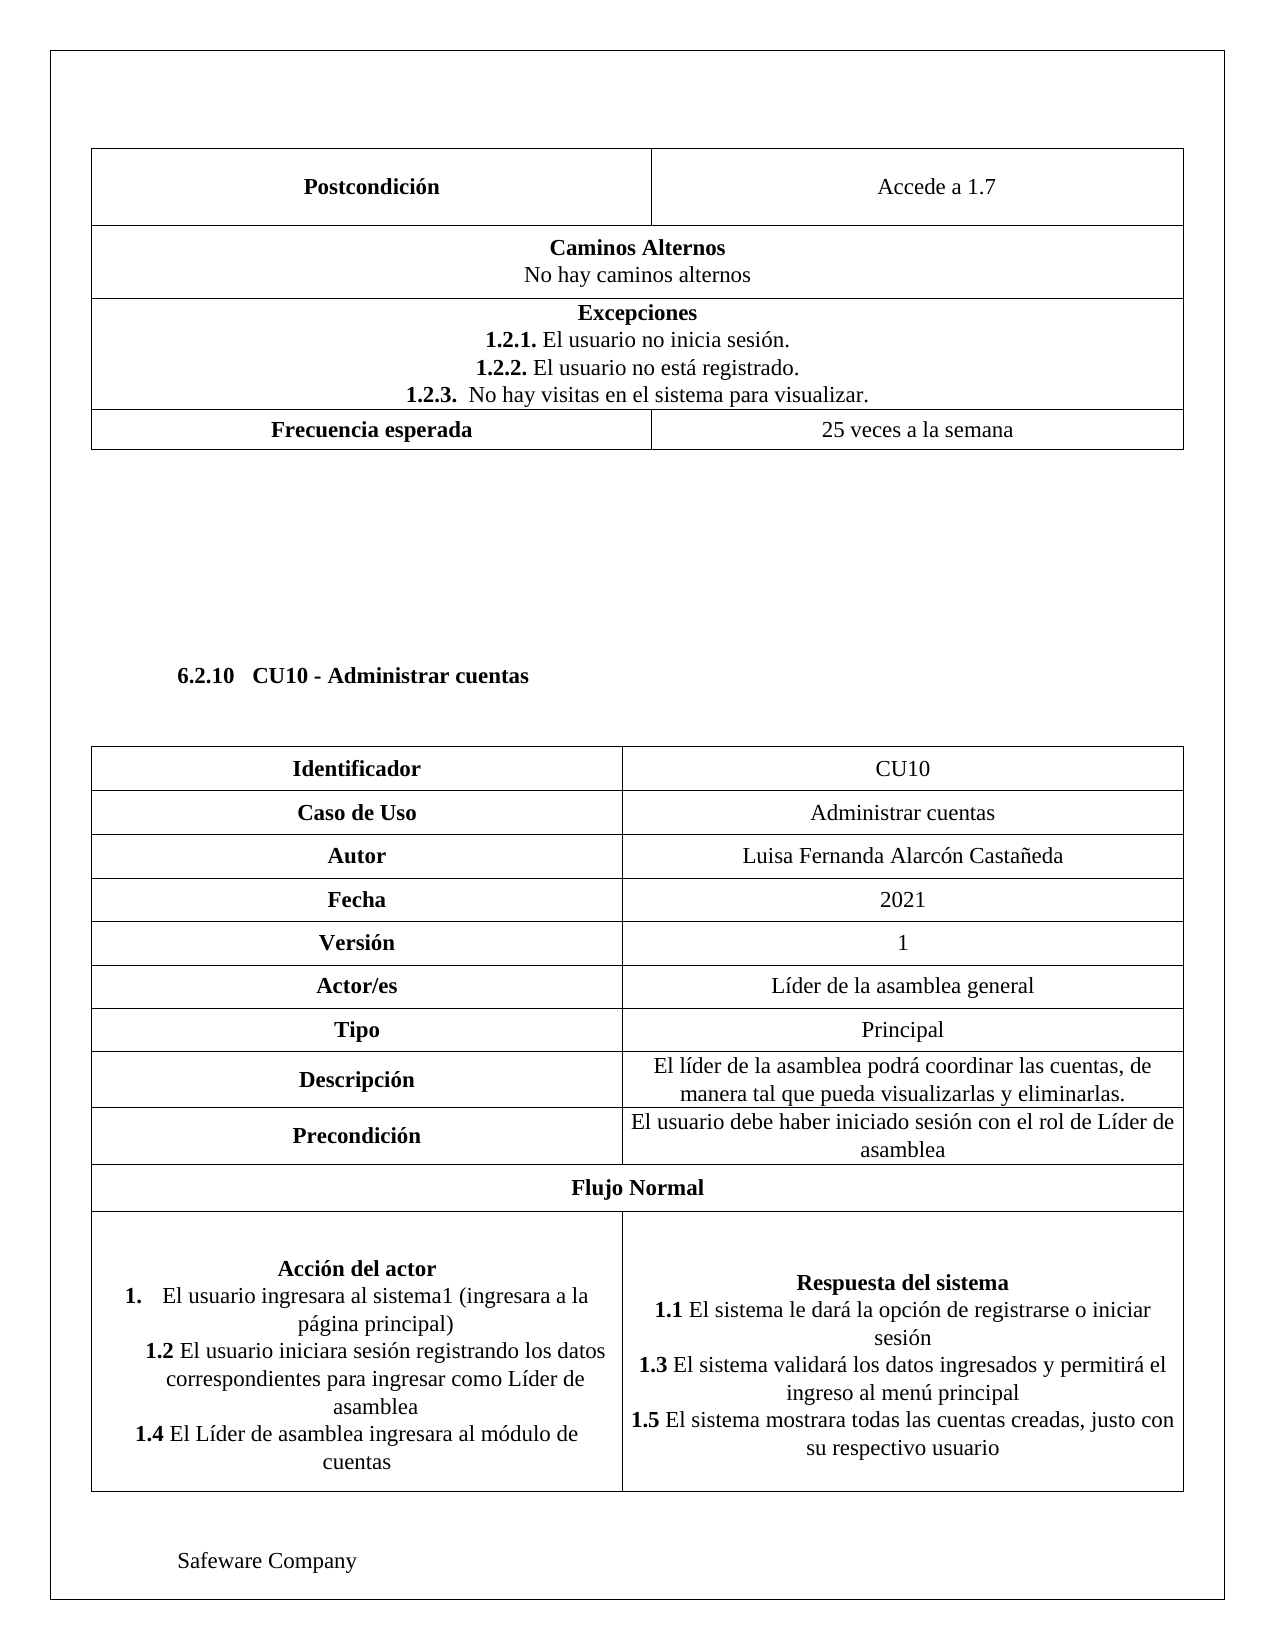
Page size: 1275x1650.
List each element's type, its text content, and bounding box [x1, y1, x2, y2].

table_cell Actor/es [92, 966, 622, 1007]
table_cell Autor [92, 835, 622, 878]
table_cell Precondición [92, 1108, 622, 1163]
table_cell Caso de Uso [92, 791, 622, 834]
subtitle CU10 - Administrar cuentas [177, 662, 1098, 689]
table_cell Frecuencia esperada [92, 410, 651, 449]
table_cell Líder de la asamblea general [623, 966, 1183, 1007]
table_cell Acción del actor El usuario ingresara al sistema1 (ingresara a la página principal) 1.2 El usuario iniciara sesión registrando los datos correspondientes para ingresar como Líder de asamblea 1.4 El Líder de asamblea ingresara al módulo de cuentas [92, 1212, 622, 1491]
table_cell 25 veces a la semana [652, 410, 1183, 449]
table_header Identificador [92, 747, 622, 790]
table_cell Fecha [92, 879, 622, 921]
table_cell Tipo [92, 1009, 622, 1051]
table_cell Flujo Normal [92, 1165, 1183, 1211]
table_cell 2021 [623, 879, 1183, 921]
table_cell Accede a 1.7 [652, 149, 1183, 225]
table_cell Descripción [92, 1052, 622, 1107]
table_cell Principal [623, 1009, 1183, 1051]
table_cell Luisa Fernanda Alarcón Castañeda [623, 835, 1183, 878]
table_header CU10 [623, 747, 1183, 790]
table_cell El usuario debe haber iniciado sesión con el rol de Líder de asamblea [623, 1108, 1183, 1163]
table_cell Postcondición [92, 149, 651, 225]
table_cell Versión [92, 922, 622, 964]
table_cell Excepciones 1.2.1. El usuario no inicia sesión. 1.2.2. El usuario no está registrado. 1.2.3. No hay visitas en el sistema para visualizar. [92, 299, 1183, 409]
table_cell El líder de la asamblea podrá coordinar las cuentas, de manera tal que pueda visualizarlas y eliminarlas. [623, 1052, 1183, 1107]
table_cell Administrar cuentas [623, 791, 1183, 834]
table_cell Caminos Alternos No hay caminos alternos [92, 226, 1183, 297]
table_cell 1 [623, 922, 1183, 964]
table_cell Respuesta del sistema 1.1 El sistema le dará la opción de registrarse o iniciar sesión 1.3 El sistema validará los datos ingresados y permitirá el ingreso al menú principal 1.5 El sistema mostrara todas las cuentas creadas, justo con su respectivo usuario [623, 1212, 1183, 1491]
